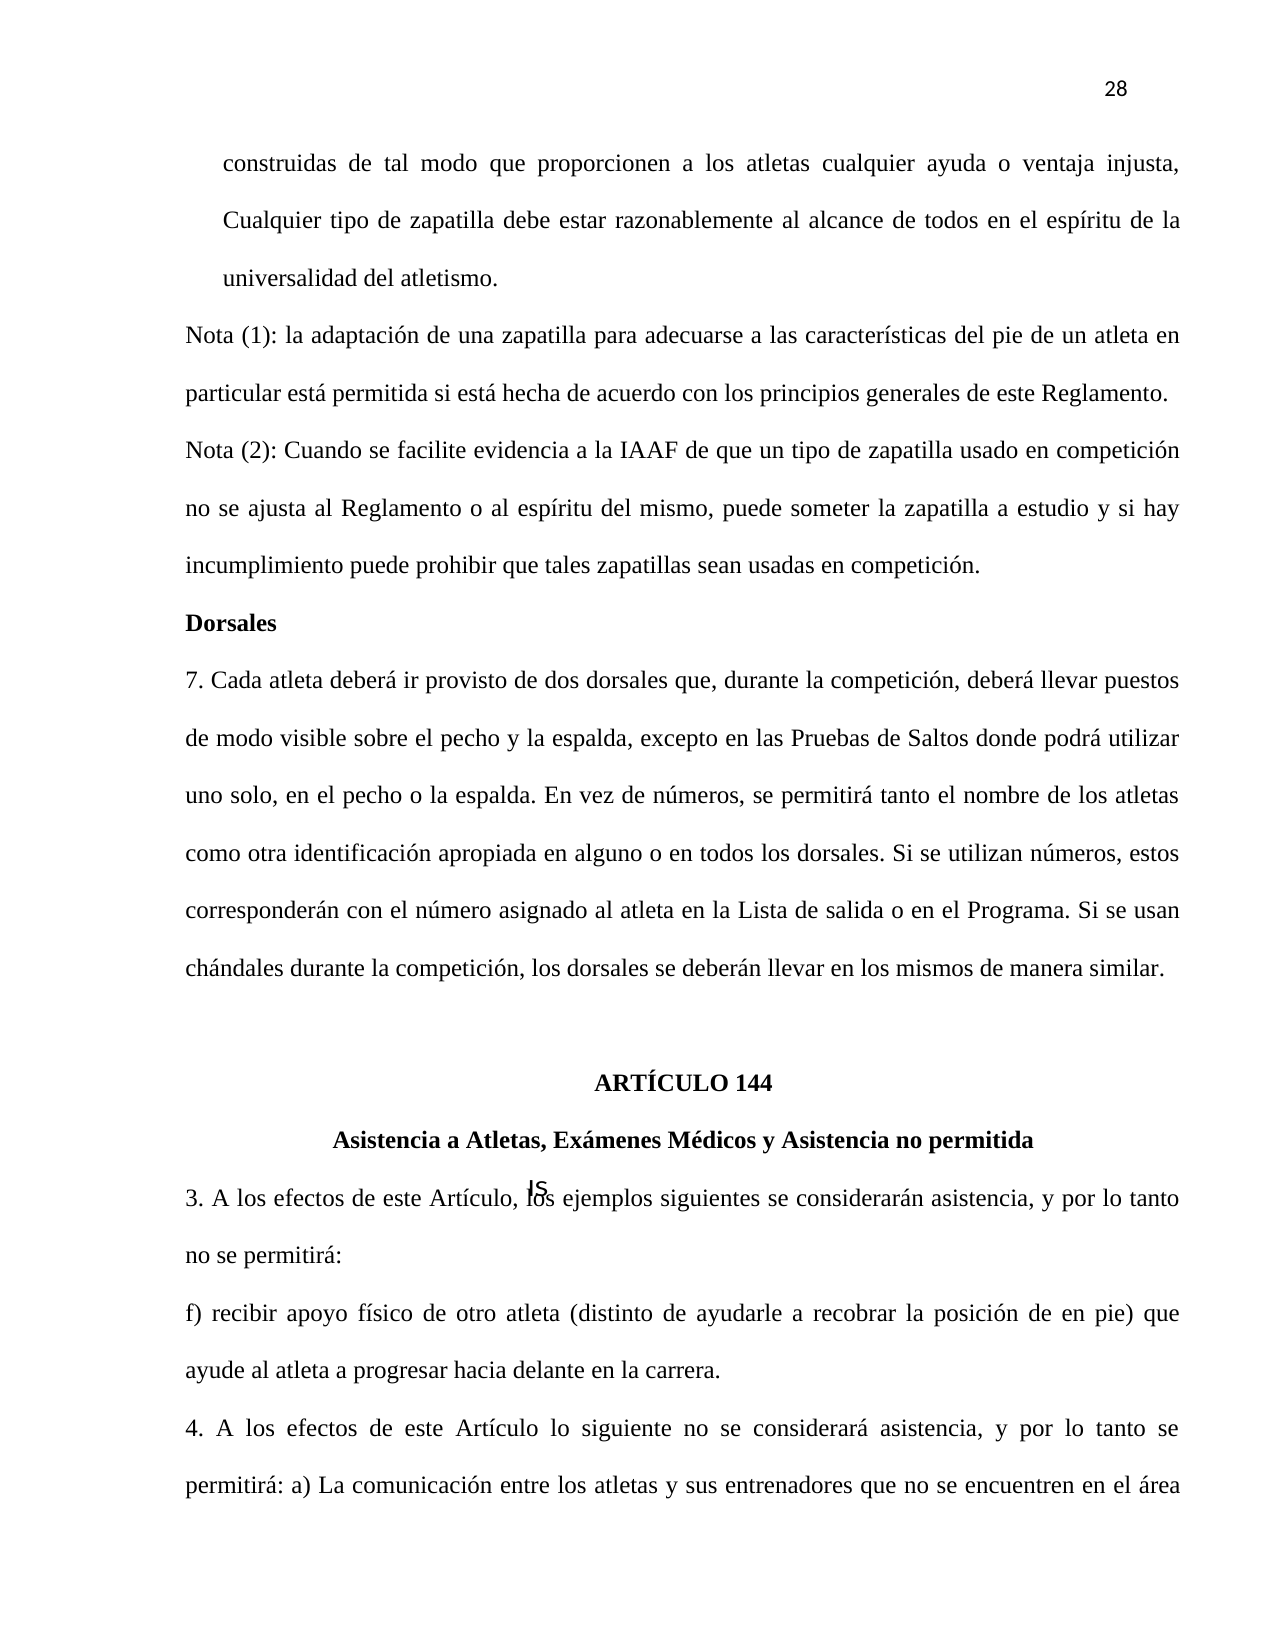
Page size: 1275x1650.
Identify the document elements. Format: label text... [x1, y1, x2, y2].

text 3. A los efectos de este Artículo, los ejemplos siguientes se considerarán asistencia, y por lo tanto no se permitirá: [185, 1183, 1181, 1269]
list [185, 148, 1181, 291]
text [185, 1413, 1181, 1499]
text Dorsales [185, 608, 1181, 636]
text Nota (1): la adaptación de una zapatilla para adecuarse a las características del pie de un atleta en particular está permitida si está hecha de acuerdo con los principios generales de este Reglamento. [185, 320, 1181, 406]
text Asistencia a Atletas, Exámenes Médicos y Asistencia no permitida [185, 1125, 1181, 1154]
text 7. Cada atleta deberá ir provisto de dos dorsales que, durante la competición, deberá llevar puestos de modo visible sobre el pecho y la espalda, excepto en las Pruebas de Saltos donde podrá utilizar uno solo, en el pecho o la espalda. En vez de números, se permitirá tanto el nombre de los atletas como otra identificación apropiada en alguno o en todos los dorsales. Si se utilizan números, estos corresponderán con el número asignado al atleta en la Lista de salida o en el Programa. Si se usan chándales durante la competición, los dorsales se deberán llevar en los mismos de manera similar. [185, 665, 1181, 981]
text f) recibir apoyo físico de otro atleta (distinto de ayudarle a recobrar la posición de en pie) que ayude al atleta a progresar hacia delante en la carrera. [185, 1298, 1181, 1384]
text ARTÍCULO 144 [185, 1068, 1181, 1096]
text Nota (2): Cuando se facilite evidencia a la IAAF de que un tipo de zapatilla usado en competición no se ajusta al Reglamento o al espíritu del mismo, puede someter la zapatilla a estudio y si hay incumplimiento puede prohibir que tales zapatillas sean usadas en competición. [185, 435, 1181, 579]
